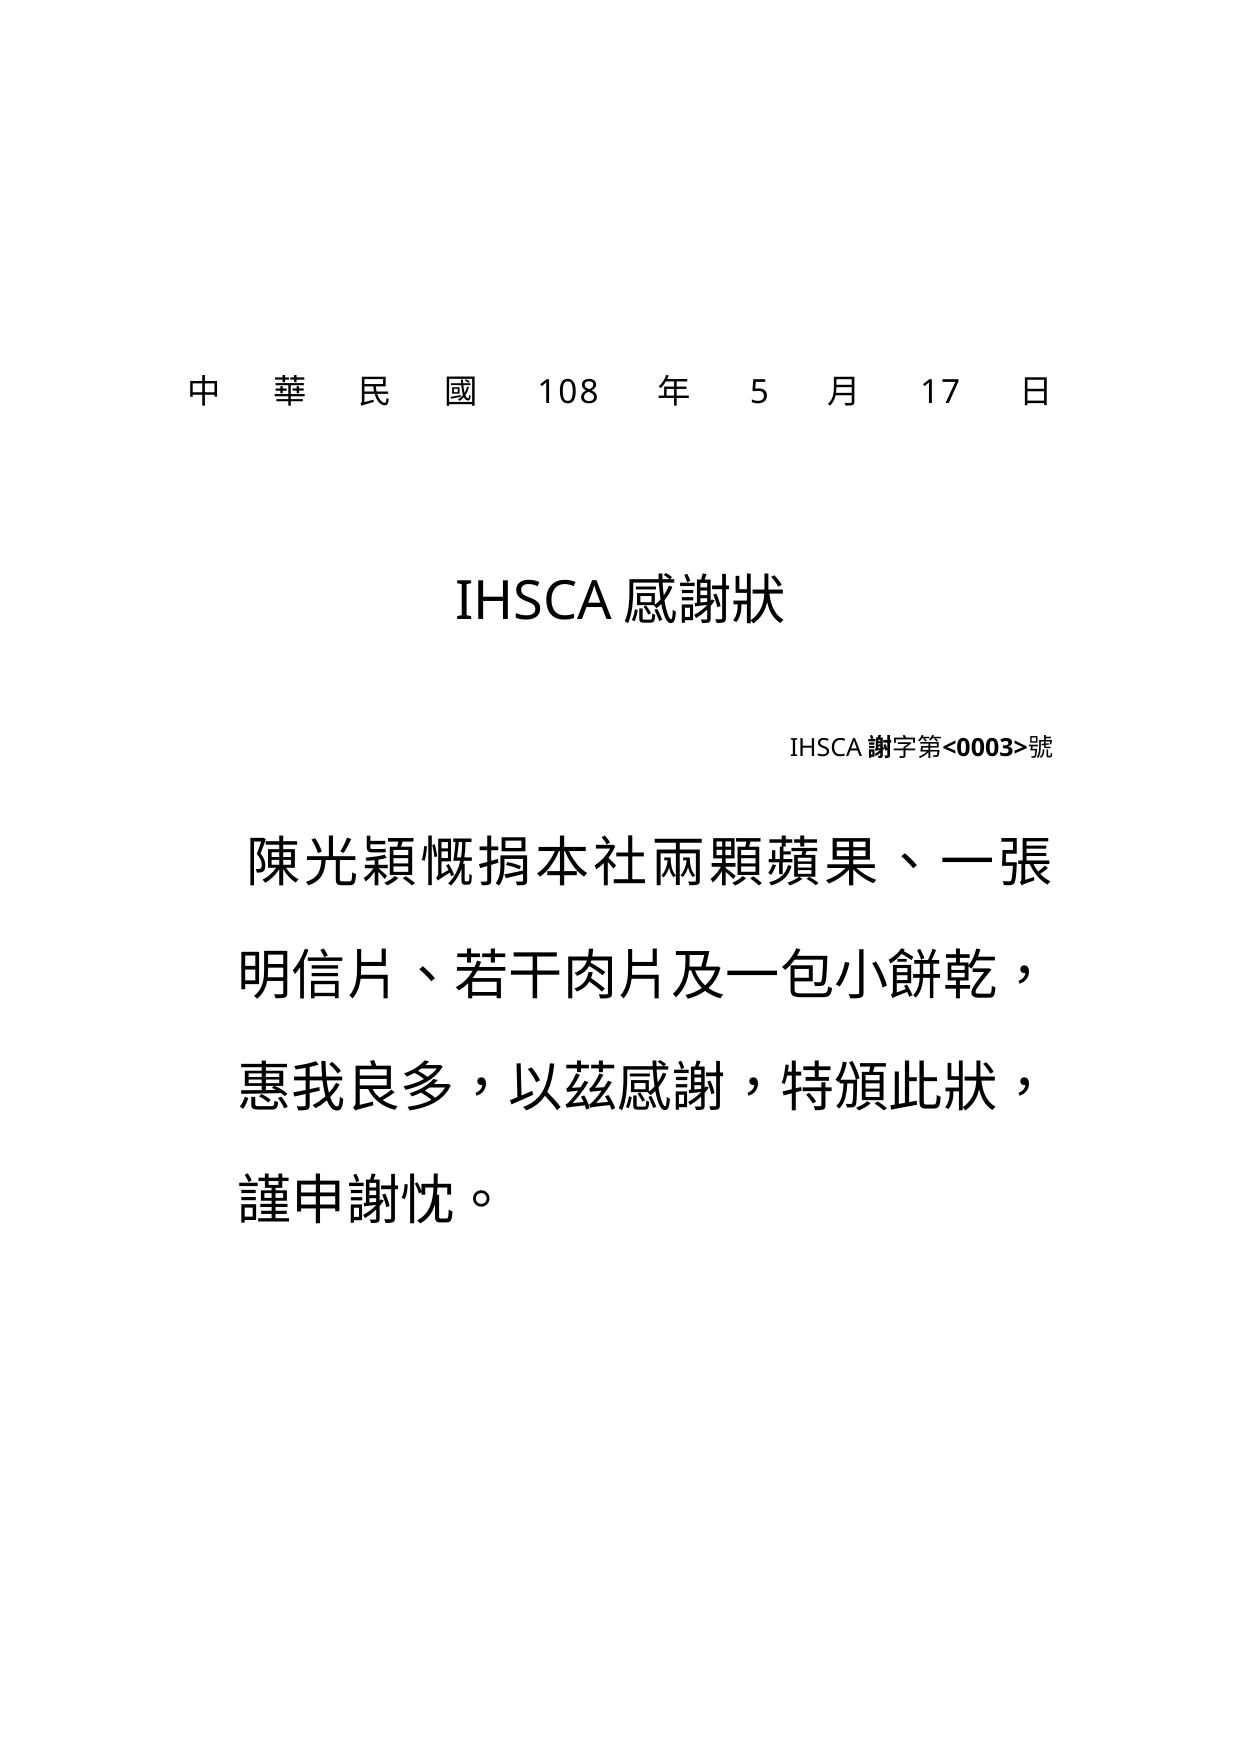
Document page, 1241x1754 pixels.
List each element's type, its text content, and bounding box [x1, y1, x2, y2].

text 中華民國108年5月17日 [187, 352, 1053, 427]
text IHSCA感謝狀 [187, 539, 1053, 652]
text IHSCA謝字第<0003>號 [187, 727, 1053, 764]
text 陳光穎慨捐本社兩顆蘋果、一張明信片、若干肉片及一包小餅乾，惠我良多，以茲感謝，特頒此狀，謹申謝忱。 [237, 802, 1053, 1252]
